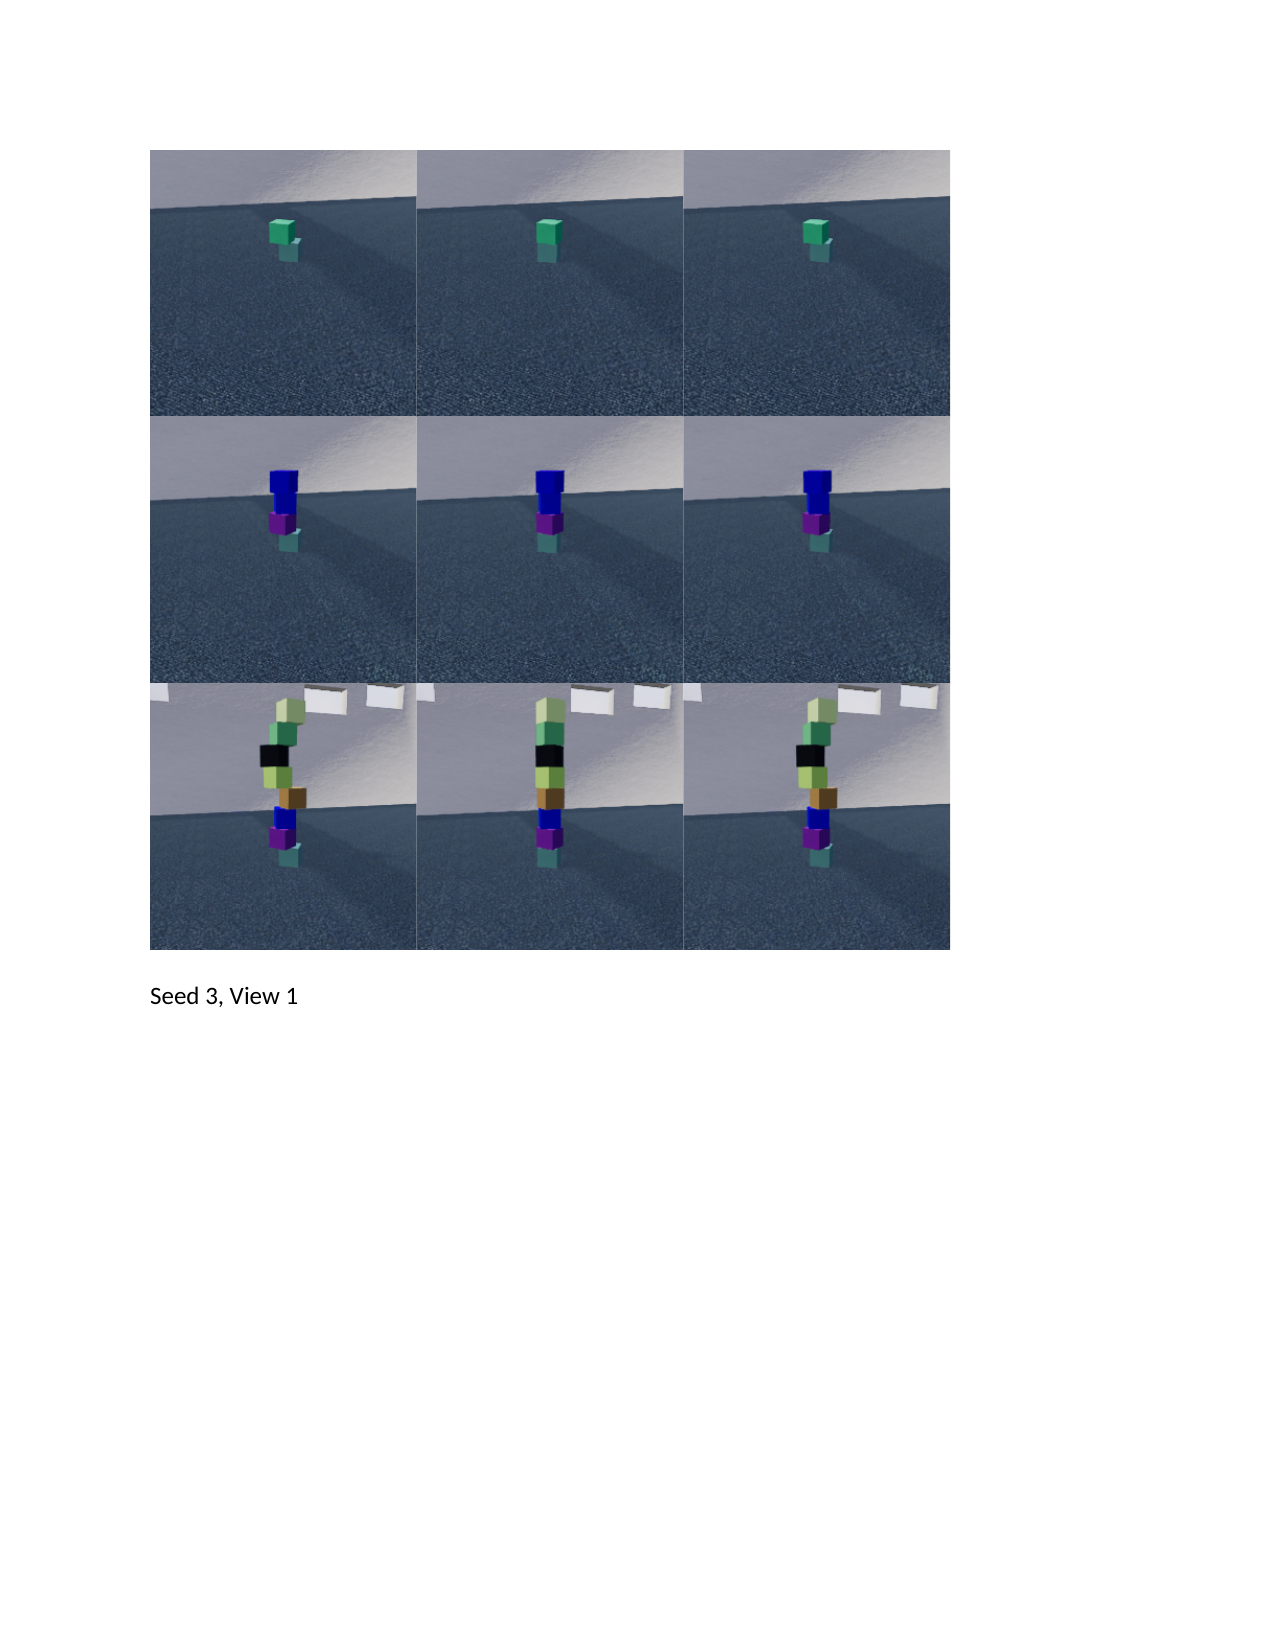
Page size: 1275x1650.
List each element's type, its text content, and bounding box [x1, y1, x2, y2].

text Seed 3, View 1 [150, 981, 1125, 1011]
picture [150, 150, 951, 950]
